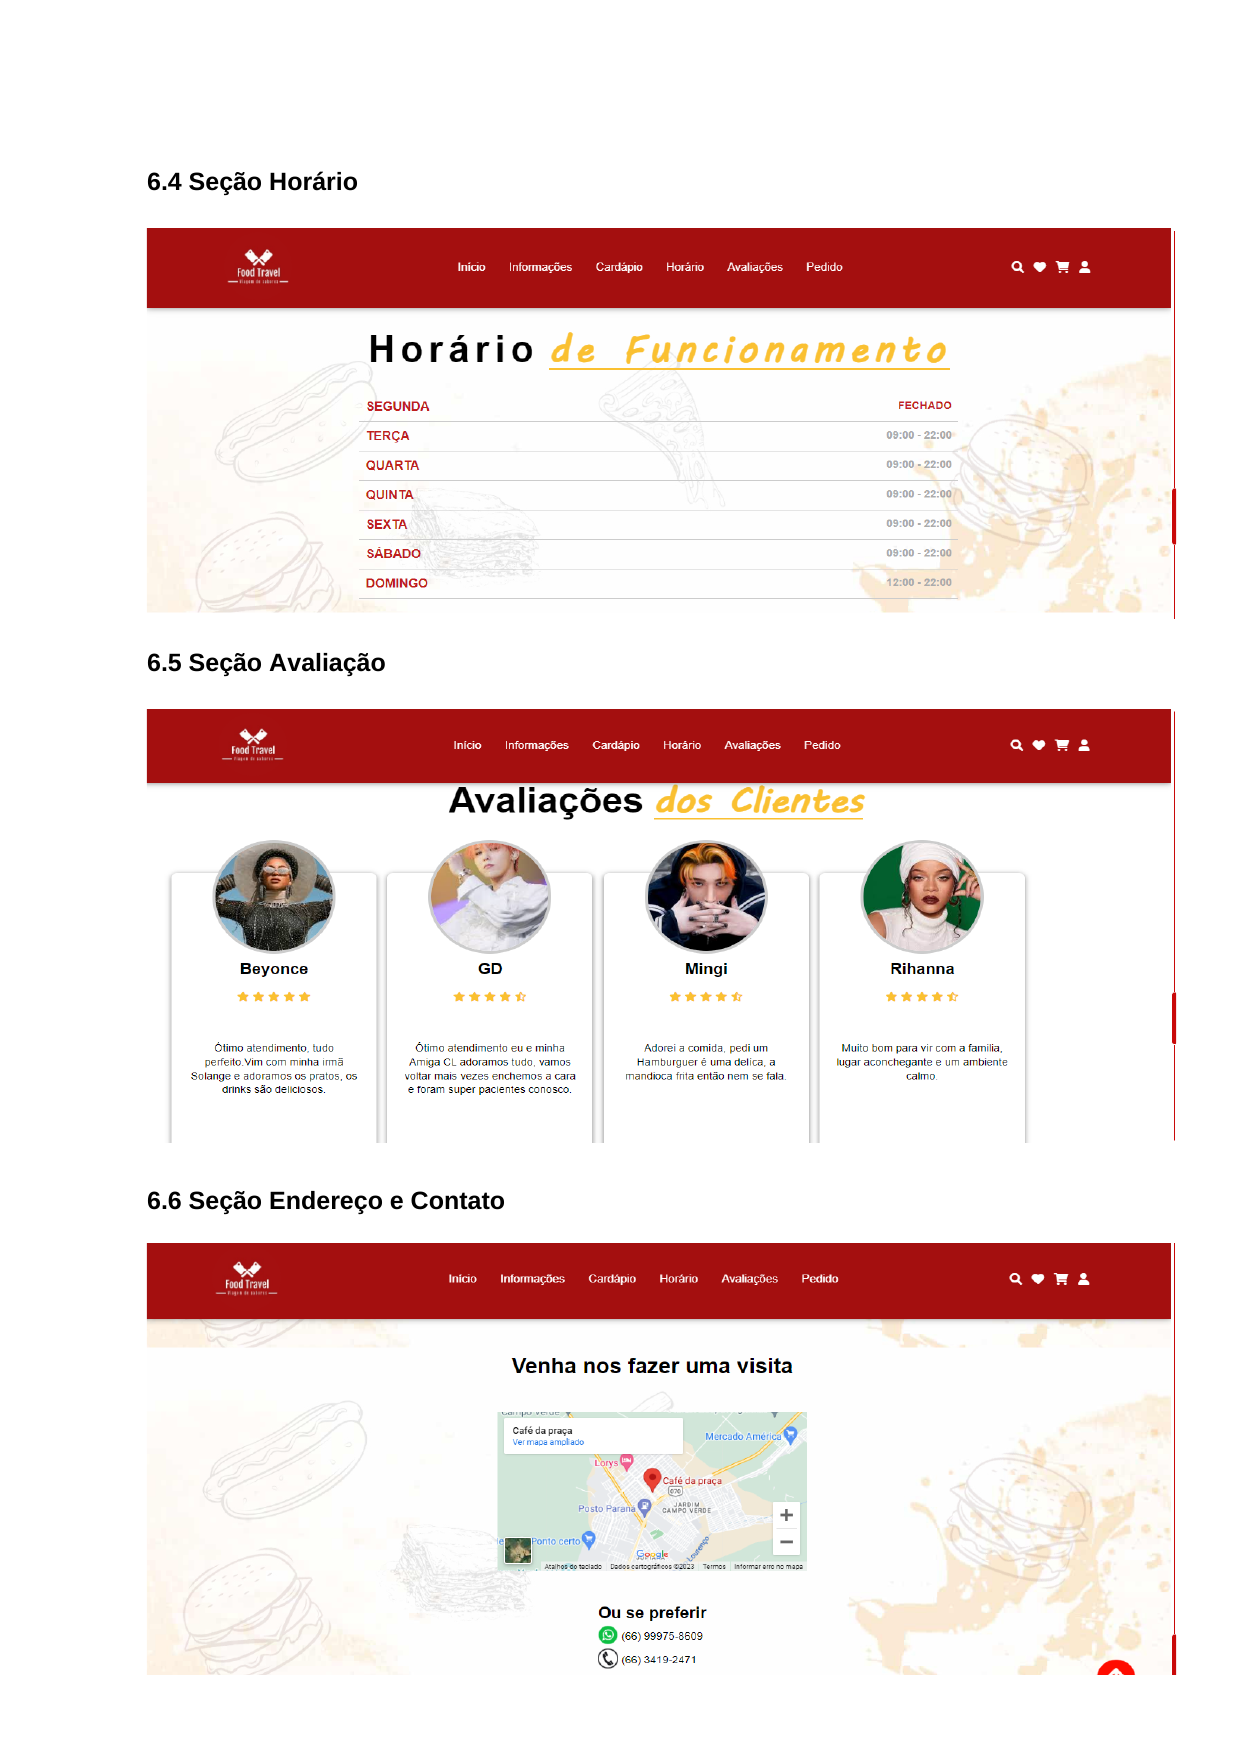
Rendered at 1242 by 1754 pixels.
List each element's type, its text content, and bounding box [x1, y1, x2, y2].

picture [146, 228, 1177, 619]
text 6.5 Seção Avaliação [147, 647, 1144, 676]
text 6.6 Seção Endereço e Contato [147, 1186, 1144, 1214]
text 6.4 Seção Horário [147, 167, 1144, 195]
picture [146, 709, 1177, 1143]
picture [146, 1243, 1177, 1675]
